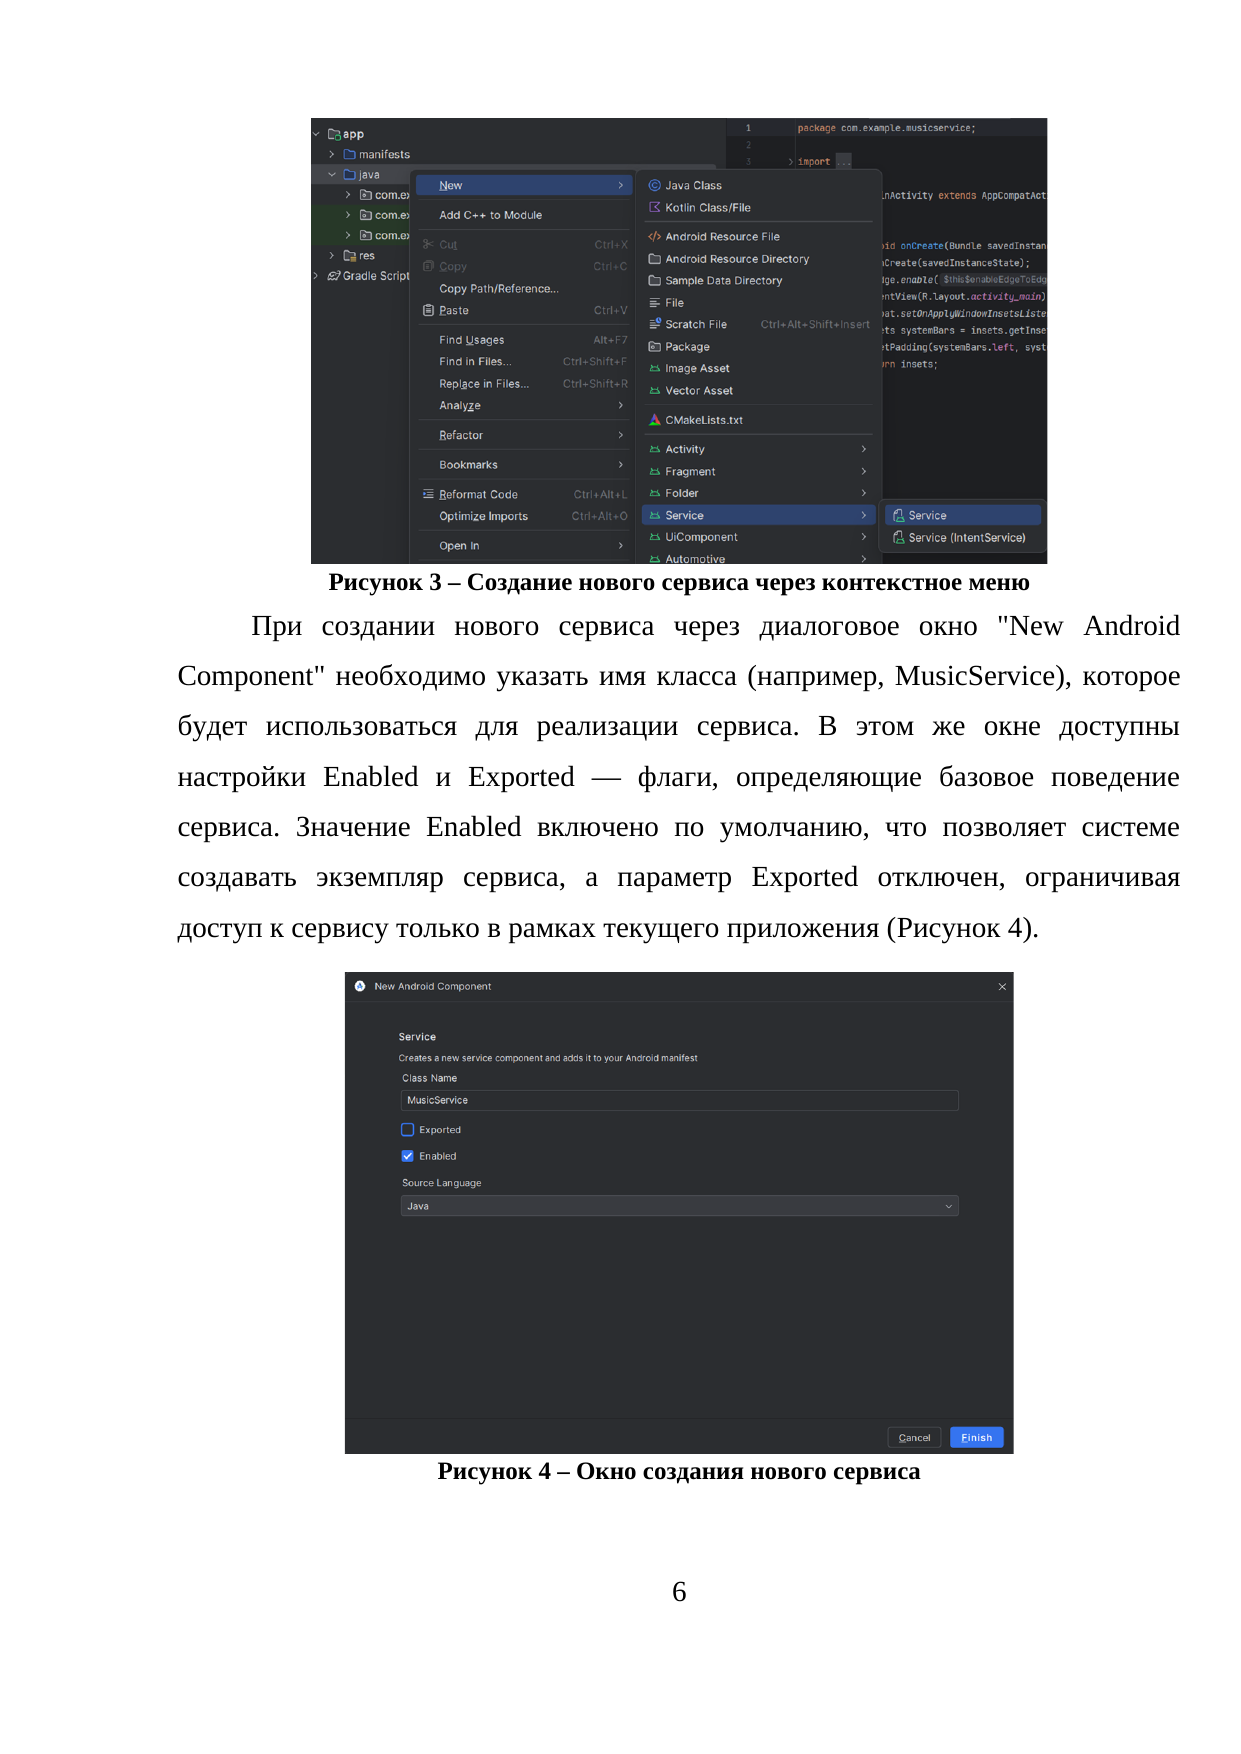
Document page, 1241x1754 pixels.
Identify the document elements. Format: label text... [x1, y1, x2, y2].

picture [311, 118, 1048, 564]
picture [344, 972, 1014, 1454]
text При создании нового сервиса через диалоговое окно "New Android Component" необходимо указать имя класса (например, MusicService), которое будет использоваться для реализации сервиса. В этом же окне доступны настройки Enabled и Exported — флаги, определяющие базовое поведение сервиса. Значение Enabled включено по умолчанию, что позволяет системе создавать экземпляр сервиса, а параметр Exported отключен, ограничивая доступ к сервису только в рамках текущего приложения (Рисунок 4). [177, 608, 1181, 943]
